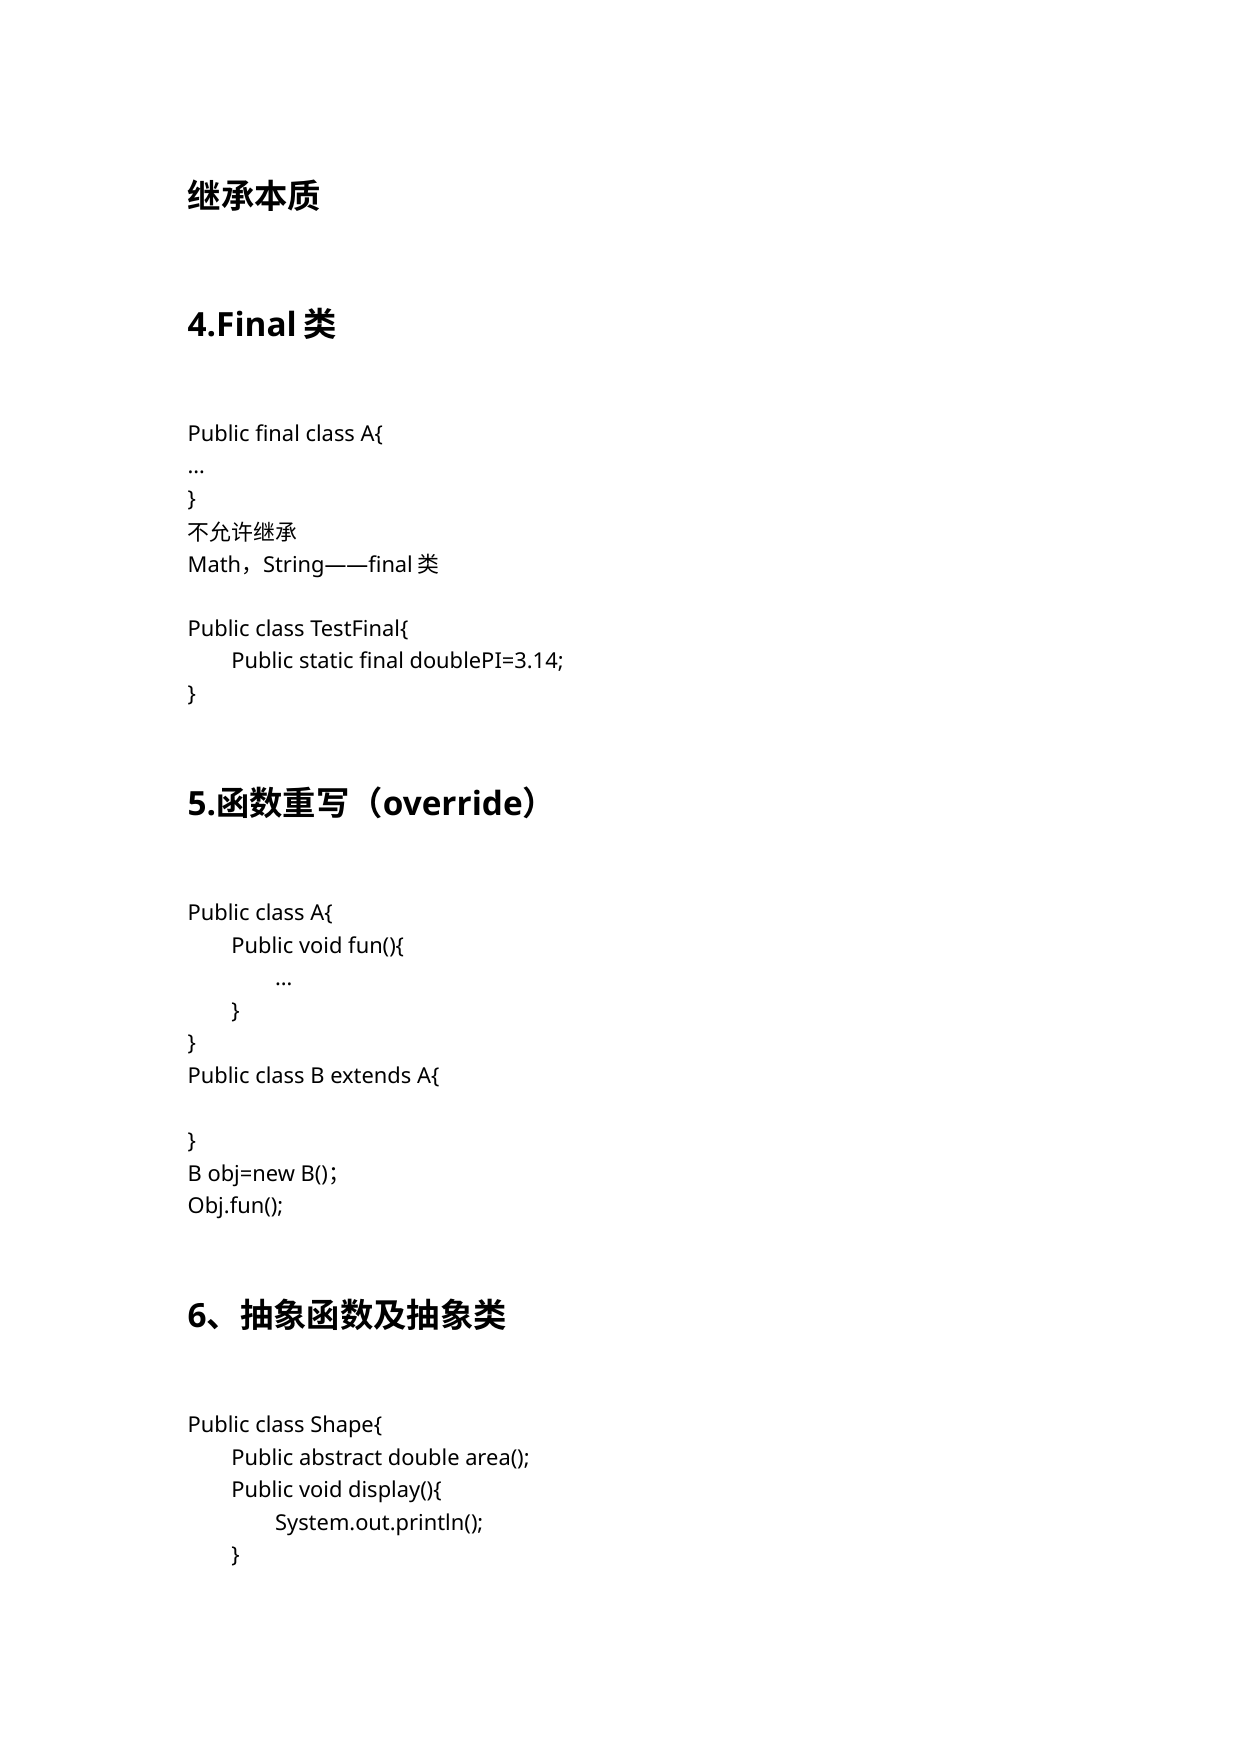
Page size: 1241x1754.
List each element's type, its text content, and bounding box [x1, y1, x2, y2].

text } [187, 1123, 1053, 1156]
text Obj.fun(); [187, 1188, 1053, 1221]
text Public abstract double area(); [187, 1441, 1053, 1473]
text Public static final doublePI=3.14; [187, 644, 1053, 677]
subtitle 4.Final类 [187, 289, 1053, 354]
text Public void display(){ [187, 1473, 1053, 1506]
text Public class TestFinal{ [187, 612, 1053, 644]
text Public void fun(){ [187, 928, 1053, 961]
text System.out.println(); [187, 1506, 1053, 1538]
text } [187, 677, 1053, 709]
text } [187, 1538, 1053, 1571]
text Public class B extends A{ [187, 1058, 1053, 1091]
subtitle 继承本质 [187, 162, 1053, 227]
text B obj=new B()； [187, 1156, 1053, 1188]
text … [187, 961, 1053, 993]
text } [187, 993, 1053, 1026]
text … [187, 449, 1053, 482]
text } [187, 1026, 1053, 1058]
text } [187, 482, 1053, 514]
subtitle 6、抽象函数及抽象类 [187, 1281, 1053, 1346]
text Public class A{ [187, 896, 1053, 928]
text Math，String——final类 [187, 547, 1053, 579]
text Public class Shape{ [187, 1408, 1053, 1441]
text Public final class A{ [187, 417, 1053, 449]
text 不允许继承 [187, 514, 1053, 547]
subtitle 5.函数重写（override） [187, 769, 1053, 834]
